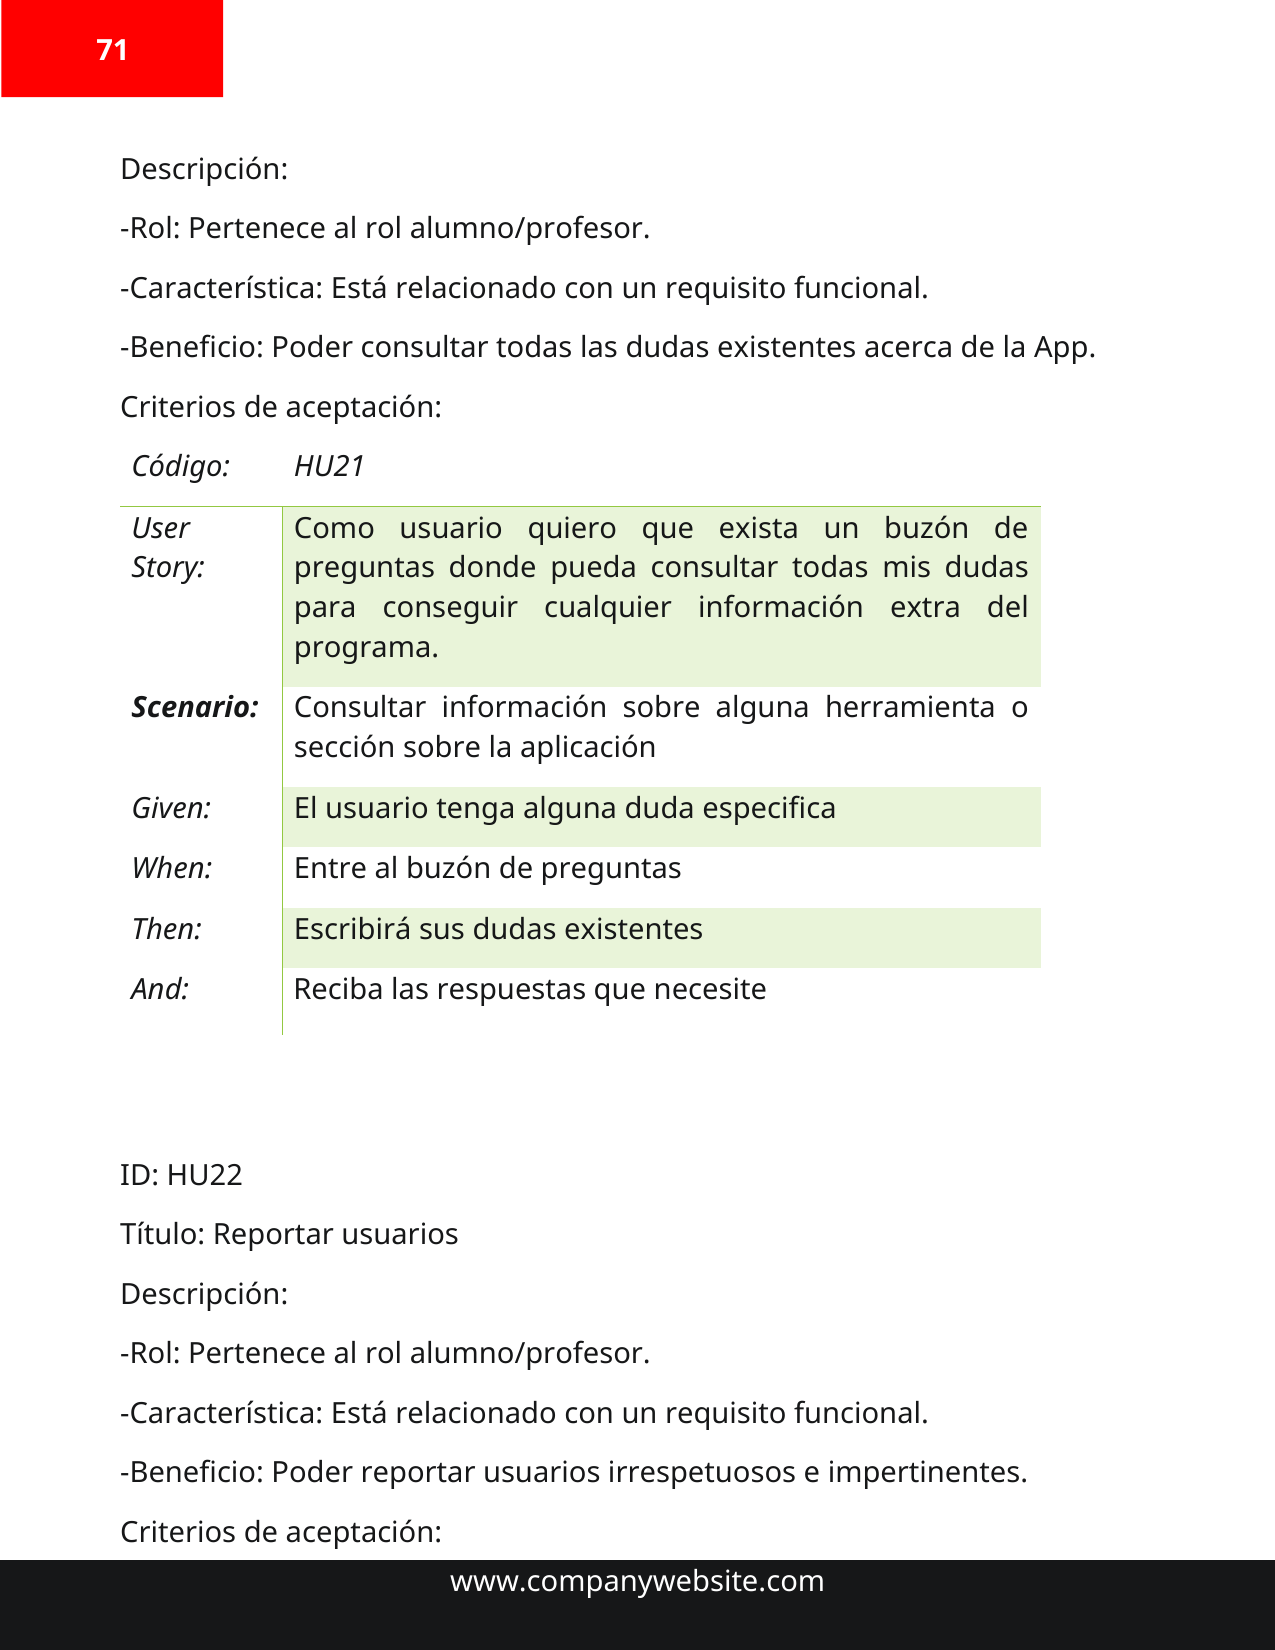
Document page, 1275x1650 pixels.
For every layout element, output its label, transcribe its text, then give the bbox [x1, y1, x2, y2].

table_cell Reciba las respuestas que necesite [283, 969, 1041, 1035]
text -Característica: Está relacionado con un requisito funcional. [120, 267, 1155, 307]
table_cell El usuario tenga alguna duda especifica [283, 787, 1041, 847]
table_cell User Story: [120, 507, 282, 687]
table_cell Then: [120, 908, 282, 968]
table_header Código: [120, 446, 282, 506]
text -Rol: Pertenece al rol alumno/profesor. [120, 1332, 1155, 1372]
table_cell Como usuario quiero que exista un buzón de preguntas donde pueda consultar todas mis dudas para conseguir cualquier información extra del programa. [283, 507, 1041, 687]
text -Beneficio: Poder reportar usuarios irrespetuosos e impertinentes. [120, 1451, 1155, 1491]
table_cell Given: [120, 787, 282, 847]
text -Rol: Pertenece al rol alumno/profesor. [120, 208, 1155, 247]
text -Beneficio: Poder consultar todas las dudas existentes acerca de la App. [120, 327, 1155, 366]
table_cell Scenario: [120, 687, 282, 787]
text Criterios de aceptación: [120, 1511, 1155, 1551]
text ID: HU22 Título: Reportar usuarios [120, 1154, 1155, 1253]
text Criterios de aceptación: [120, 386, 1155, 426]
table_cell Escribirá sus dudas existentes [283, 908, 1041, 968]
text Descripción: [120, 148, 1155, 188]
text Descripción: [120, 1273, 1155, 1313]
table_cell And: [120, 969, 282, 1035]
table_cell When: [120, 848, 282, 908]
text -Característica: Está relacionado con un requisito funcional. [120, 1392, 1155, 1432]
table_cell Consultar información sobre alguna herramienta o sección sobre la aplicación [283, 687, 1041, 787]
table_header HU21 [283, 446, 1041, 506]
table_cell Entre al buzón de preguntas [283, 848, 1041, 908]
